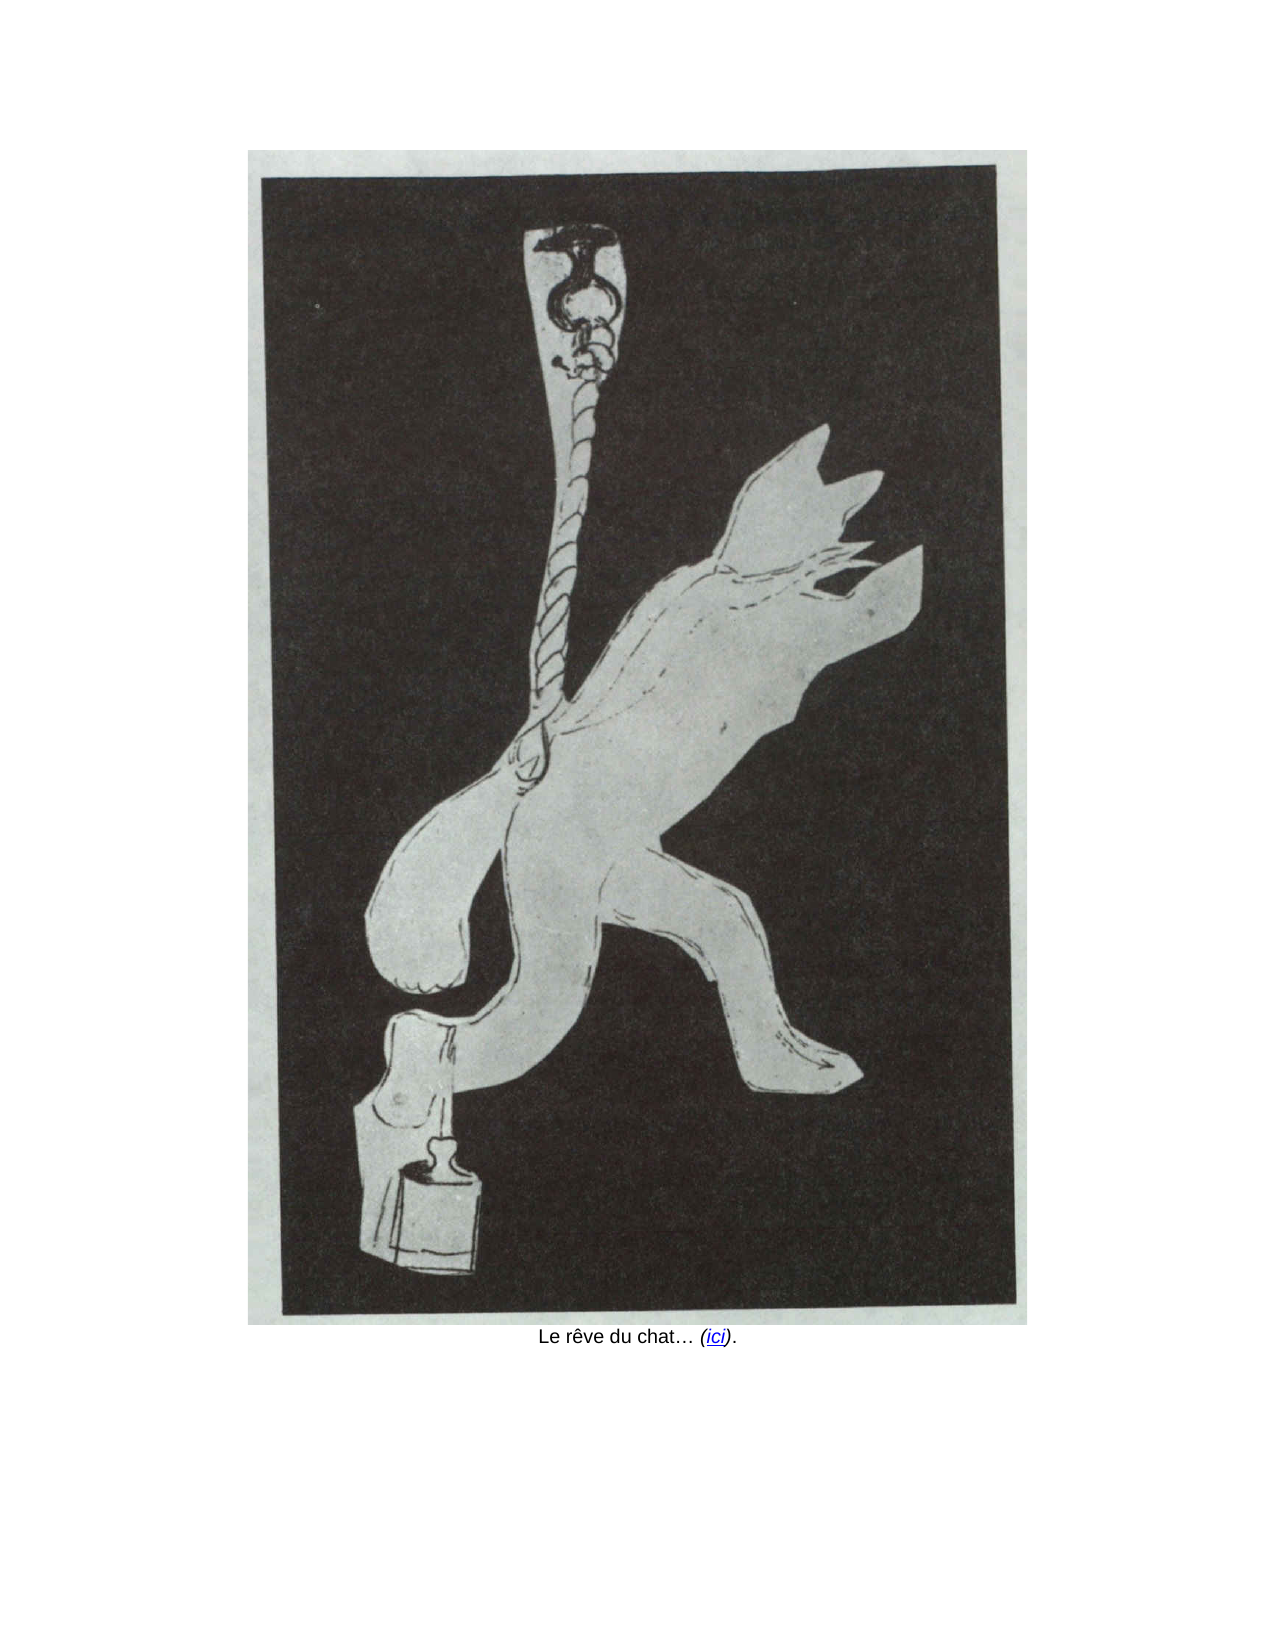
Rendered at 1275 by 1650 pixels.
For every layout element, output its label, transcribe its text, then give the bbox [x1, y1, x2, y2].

picture [247, 150, 1028, 1325]
